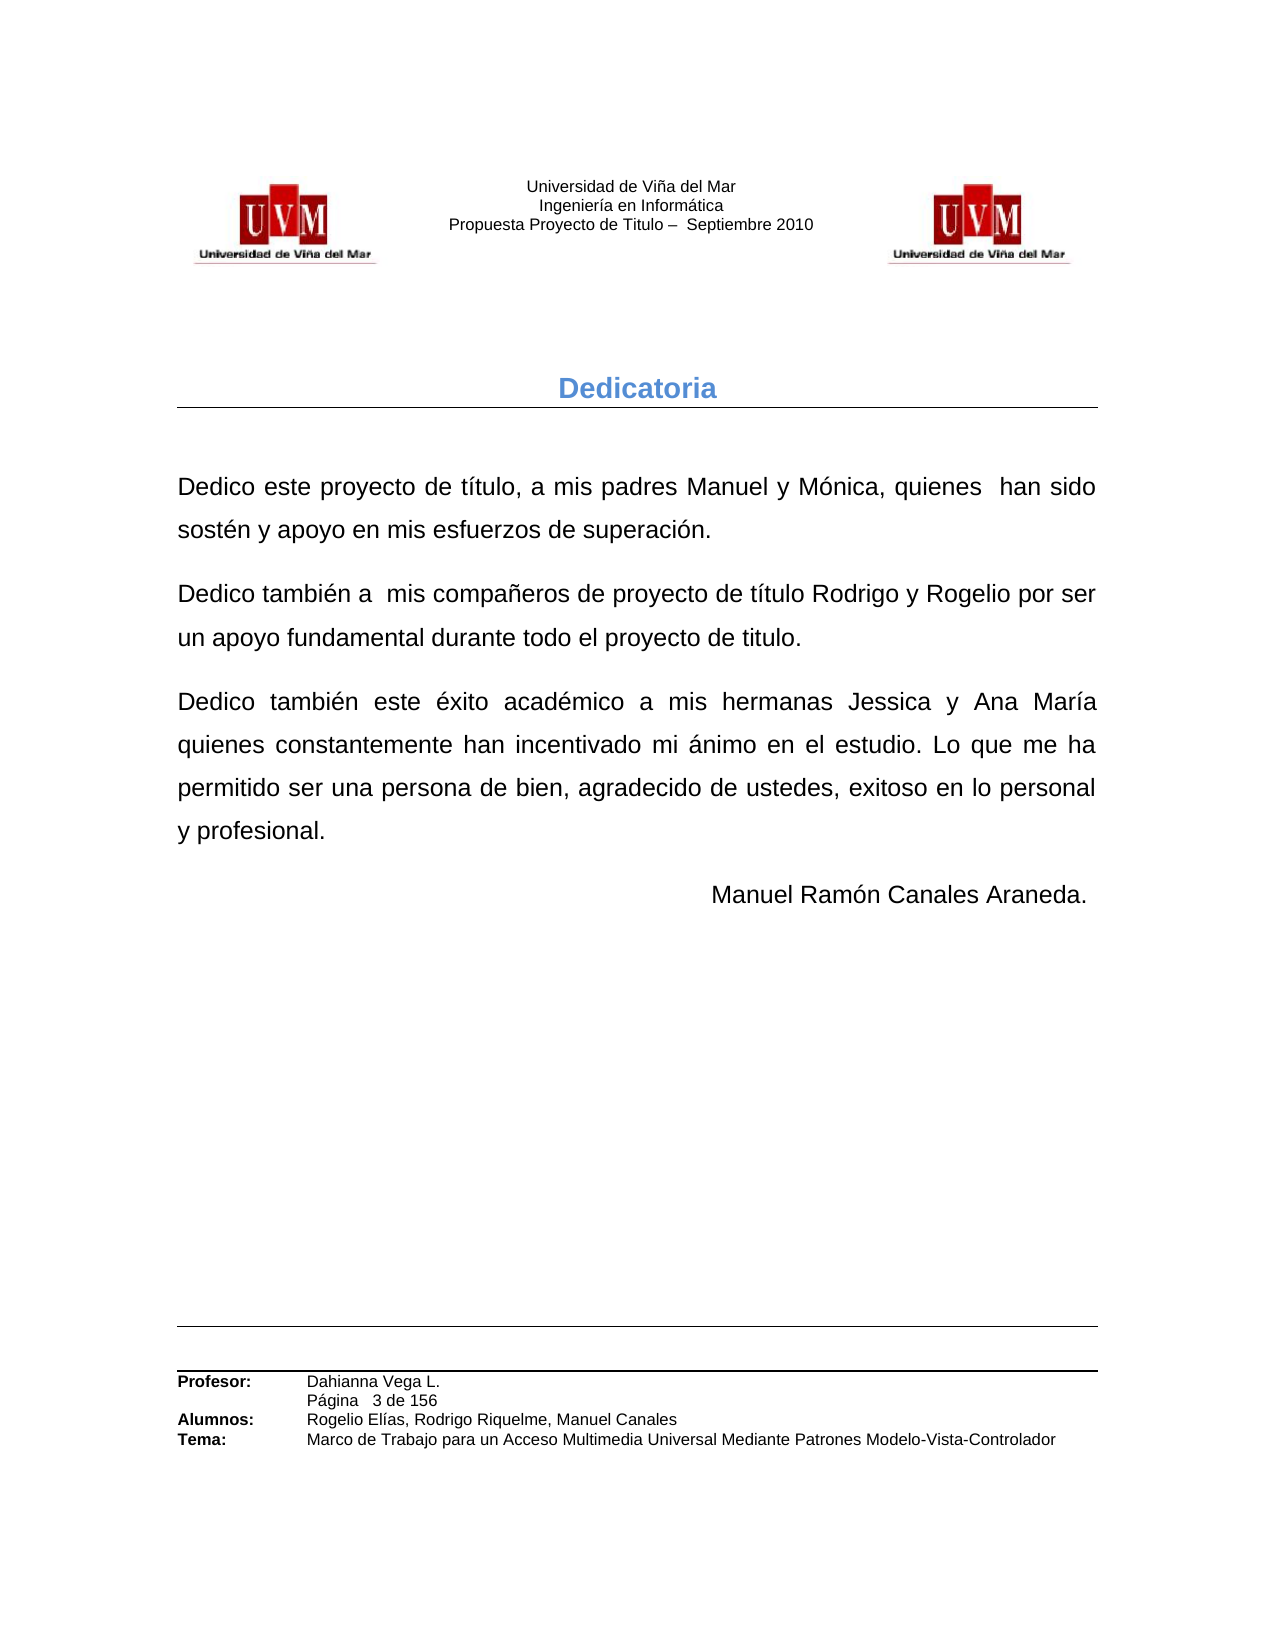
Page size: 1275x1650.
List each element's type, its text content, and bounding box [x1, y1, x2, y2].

text Dedico también a mis compañeros de proyecto de título Rodrigo y Rogelio por ser un apoyo fundamental durante todo el proyecto de titulo. [177, 579, 1098, 651]
text Dedico este proyecto de título, a mis padres Manuel y Mónica, quienes han sido sostén y apoyo en mis esfuerzos de superación. [177, 472, 1098, 544]
title Dedicatoria [177, 371, 1098, 407]
picture [177, 176, 390, 267]
picture [871, 176, 1084, 267]
text Manuel Ramón Canales Araneda. [177, 880, 1098, 908]
text Dedico también este éxito académico a mis hermanas Jessica y Ana María quienes constantemente han incentivado mi ánimo en el estudio. Lo que me ha permitido ser una persona de bien, agradecido de ustedes, exitoso en lo personal y profesional. [177, 686, 1098, 844]
